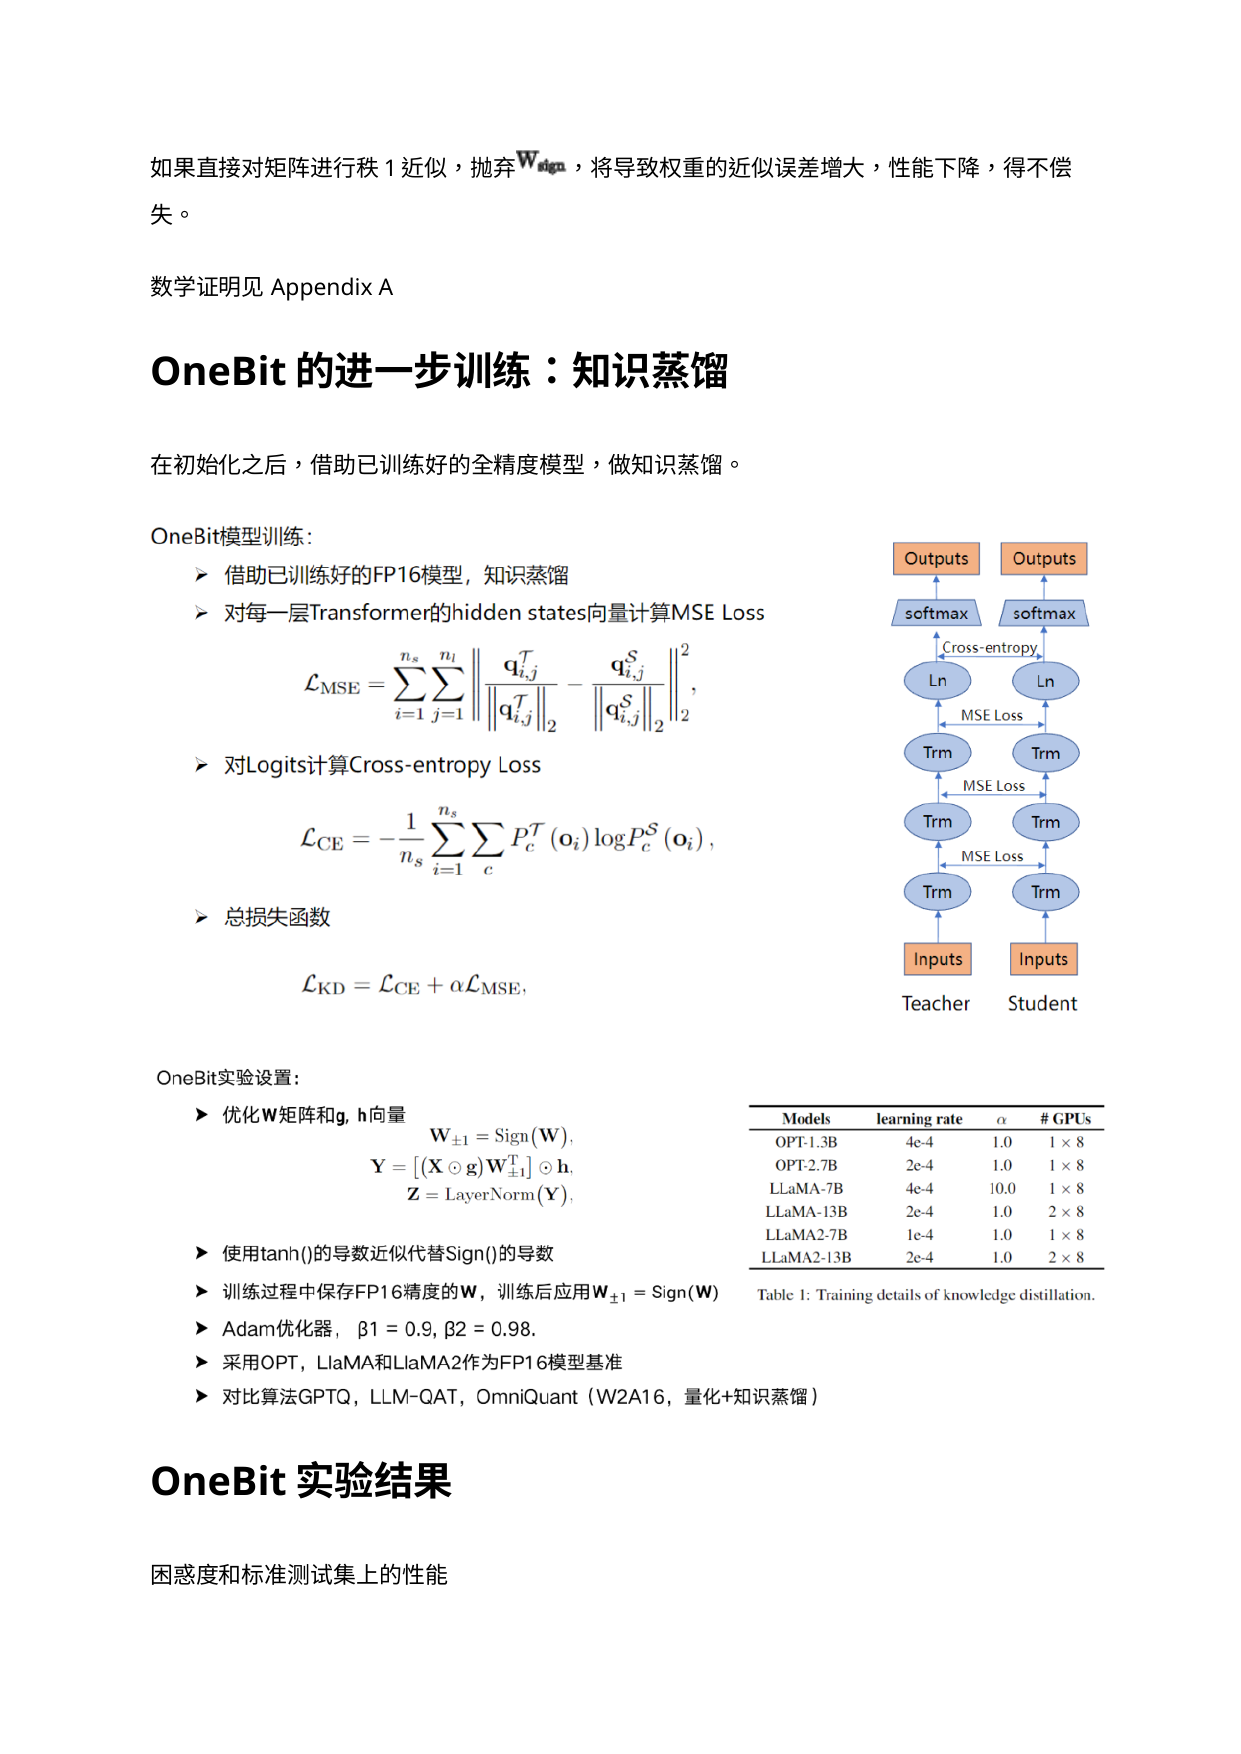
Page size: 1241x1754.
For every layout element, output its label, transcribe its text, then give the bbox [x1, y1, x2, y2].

picture [516, 150, 568, 177]
text 困惑度和标准测试集上的性能 [150, 1559, 1090, 1590]
text 在初始化之后，借助已训练好的全精度模型，做知识蒸馏。 [150, 449, 1090, 480]
text 数学证明见 Appendix A [150, 271, 1090, 302]
picture [150, 1057, 1109, 1412]
subtitle OneBit的进一步训练：知识蒸馏 [150, 343, 1090, 397]
text 如果直接对矩阵进行秩1近似，抛弃，将导致权重的近似误差增大，性能下降，得不偿失。 [150, 150, 1090, 230]
subtitle OneBit实验结果 [150, 1453, 1090, 1507]
picture [150, 520, 1109, 1017]
